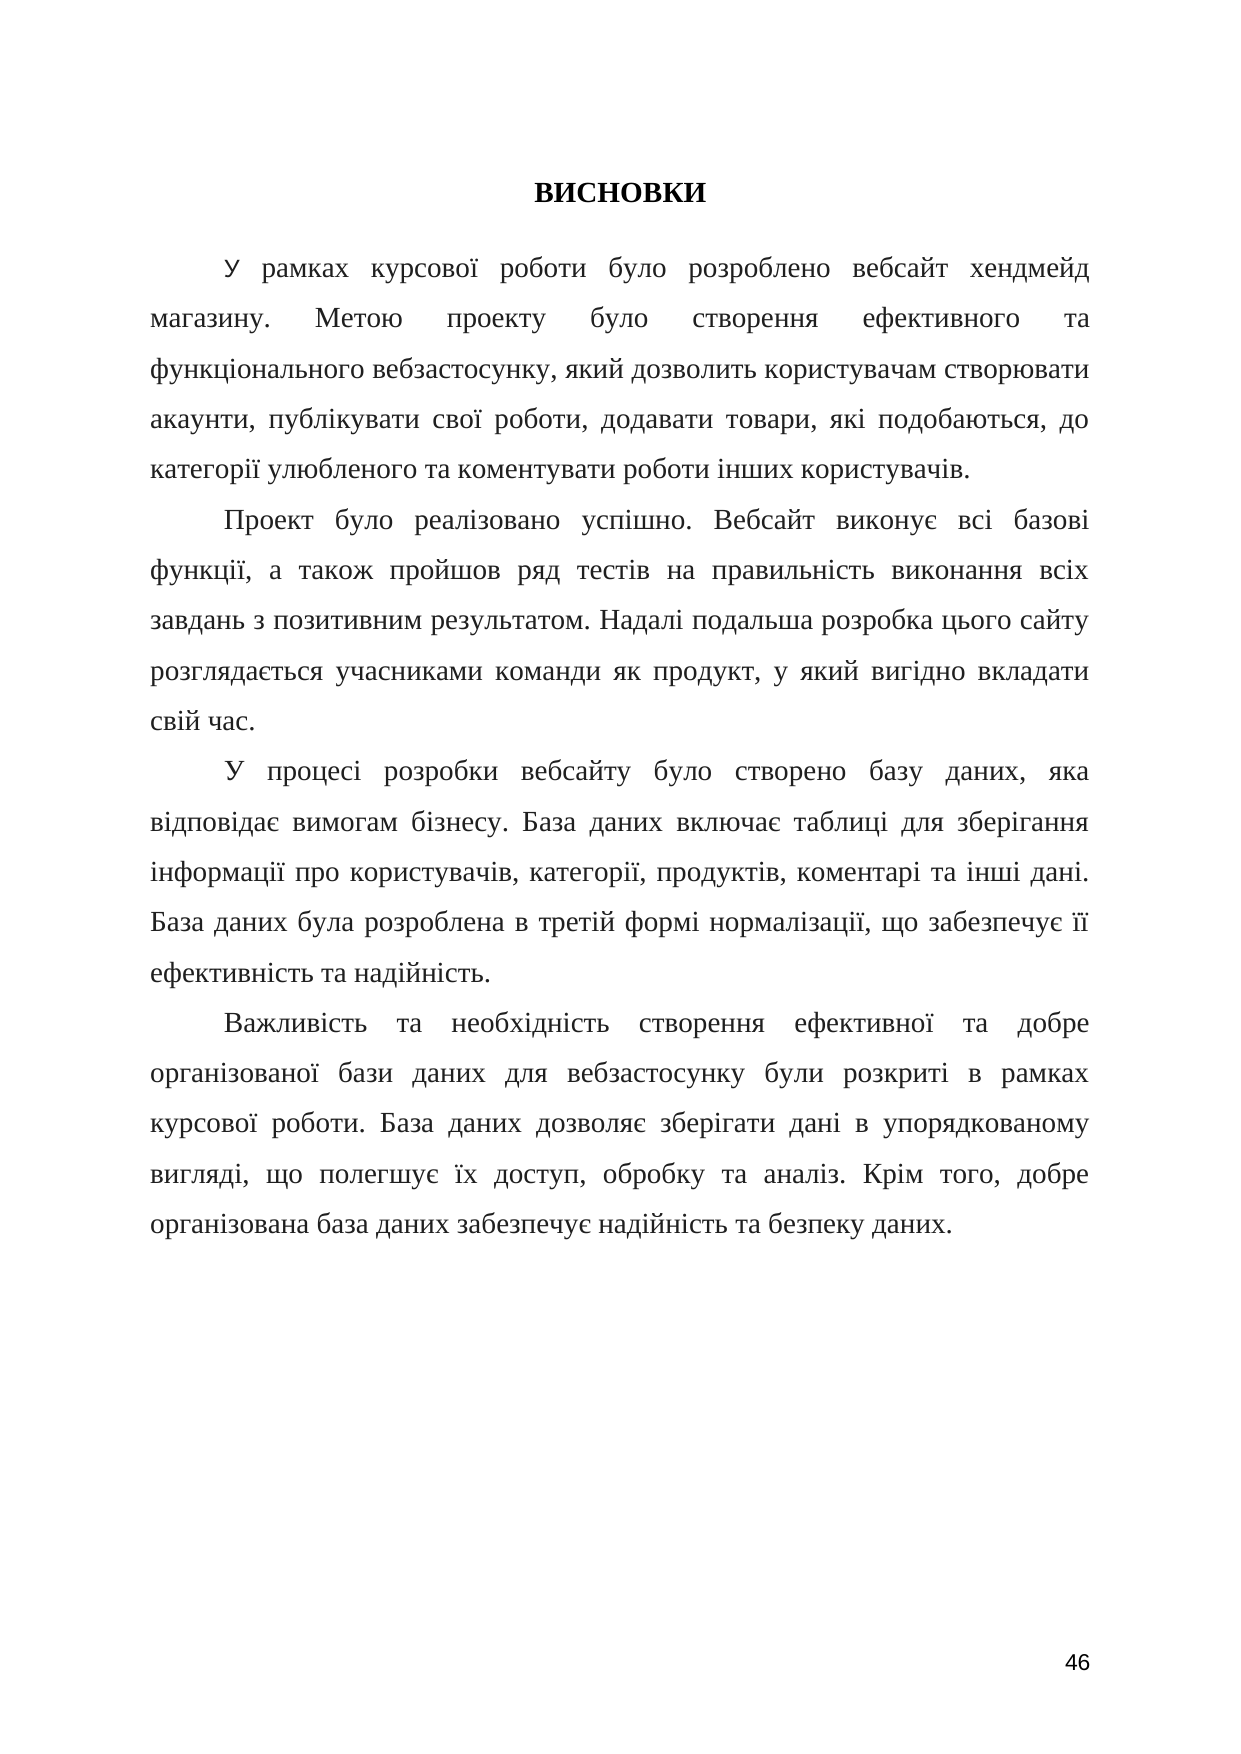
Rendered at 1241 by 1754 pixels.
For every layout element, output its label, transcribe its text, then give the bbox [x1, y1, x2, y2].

text У процесі розробки вебсайту було створено базу даних, яка відповідає вимогам бізнесу. База даних включає таблиці для зберігання інформації про користувачів, категорії, продуктів, коментарі та інші дані. База даних була розроблена в третій формі нормалізації, що забезпечує її ефективність та надійність. [150, 753, 1090, 988]
text У рамках курсової роботи було розроблено вебсайт хендмейд магазину. Метою проекту було створення ефективного та функціонального вебзастосунку, який дозволить користувачам створювати акаунти, публікувати свої роботи, додавати товари, які подобаються, до категорії улюбленого та коментувати роботи інших користувачів. [150, 250, 1090, 485]
text ВИСНОВКИ [150, 175, 1090, 208]
text Важливість та необхідність створення ефективної та добре організованої бази даних для вебзастосунку були розкриті в рамках курсової роботи. База даних дозволяє зберігати дані в упорядкованому вигляді, що полегшує їх доступ, обробку та аналіз. Крім того, добре організована база даних забезпечує надійність та безпеку даних. [150, 1005, 1090, 1240]
text Проект було реалізовано успішно. Вебсайт виконує всі базові функції, а також пройшов ряд тестів на правильність виконання всіх завдань з позитивним результатом. Надалі подальша розробка цього сайту розглядається учасниками команди як продукт, у який вигідно вкладати свій час. [150, 502, 1090, 737]
